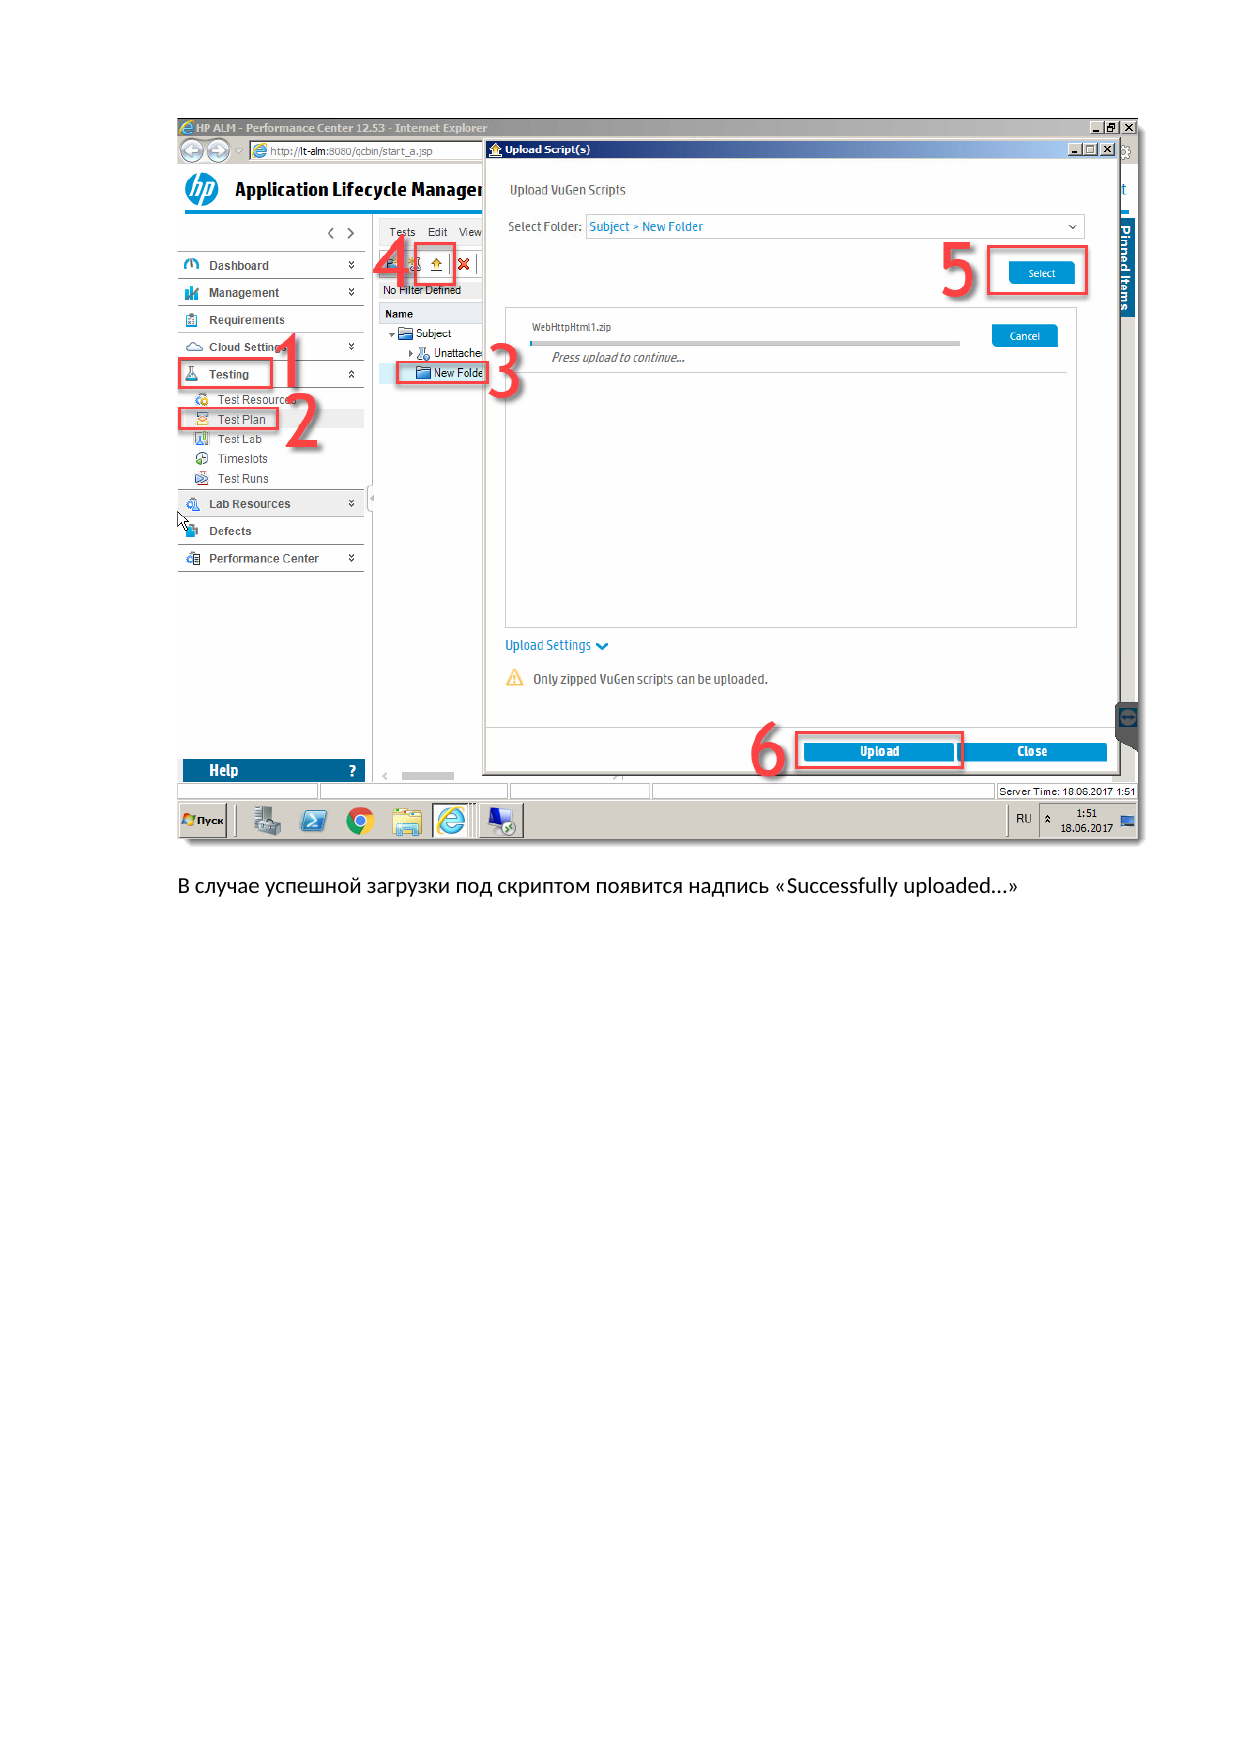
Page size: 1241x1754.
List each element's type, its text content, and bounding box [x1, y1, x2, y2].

picture [177, 118, 1152, 853]
text В случае успешной загрузки под скриптом появится надпись «Successfully uploaded…» [177, 871, 1152, 899]
